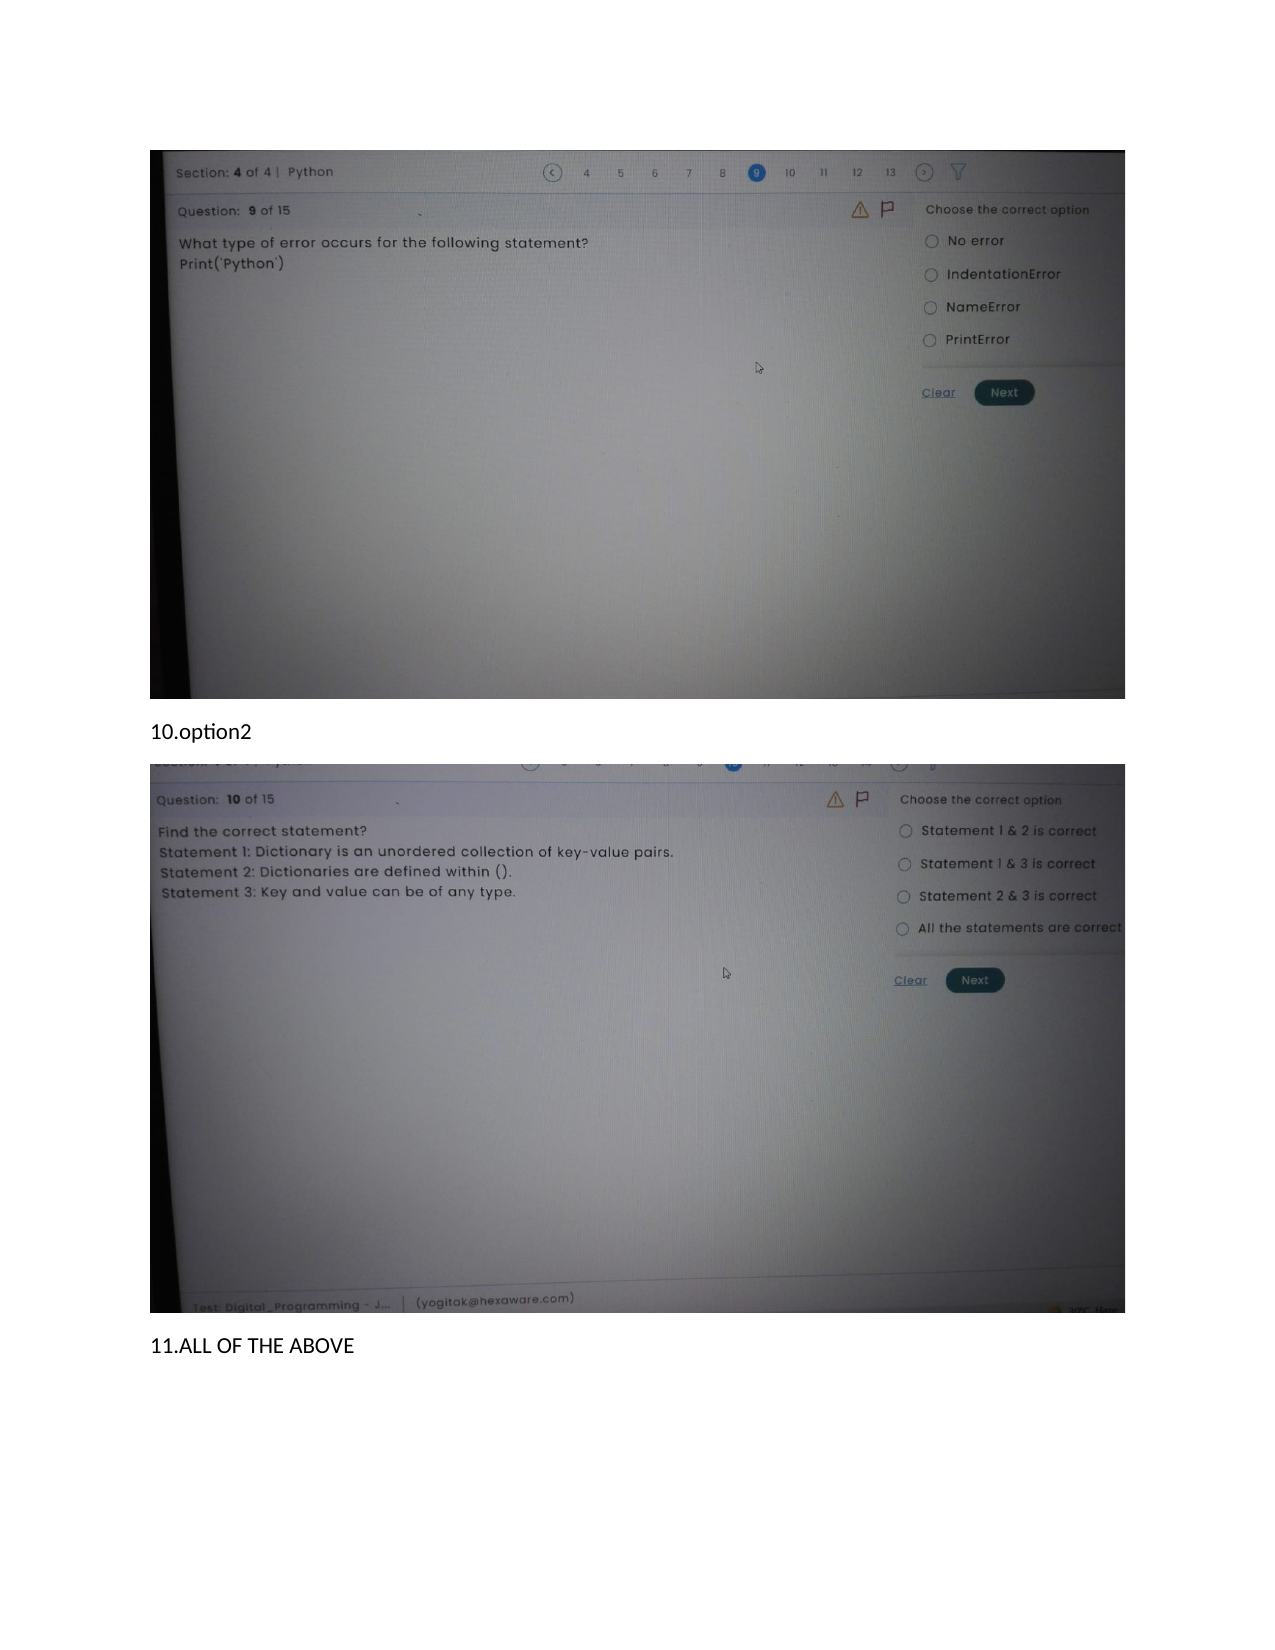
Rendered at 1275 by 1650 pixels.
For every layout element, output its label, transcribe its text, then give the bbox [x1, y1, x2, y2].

picture [150, 150, 1125, 699]
text 10.option2 [150, 717, 1125, 745]
picture [150, 764, 1125, 1313]
text 11.ALL OF THE ABOVE [150, 1331, 1125, 1359]
